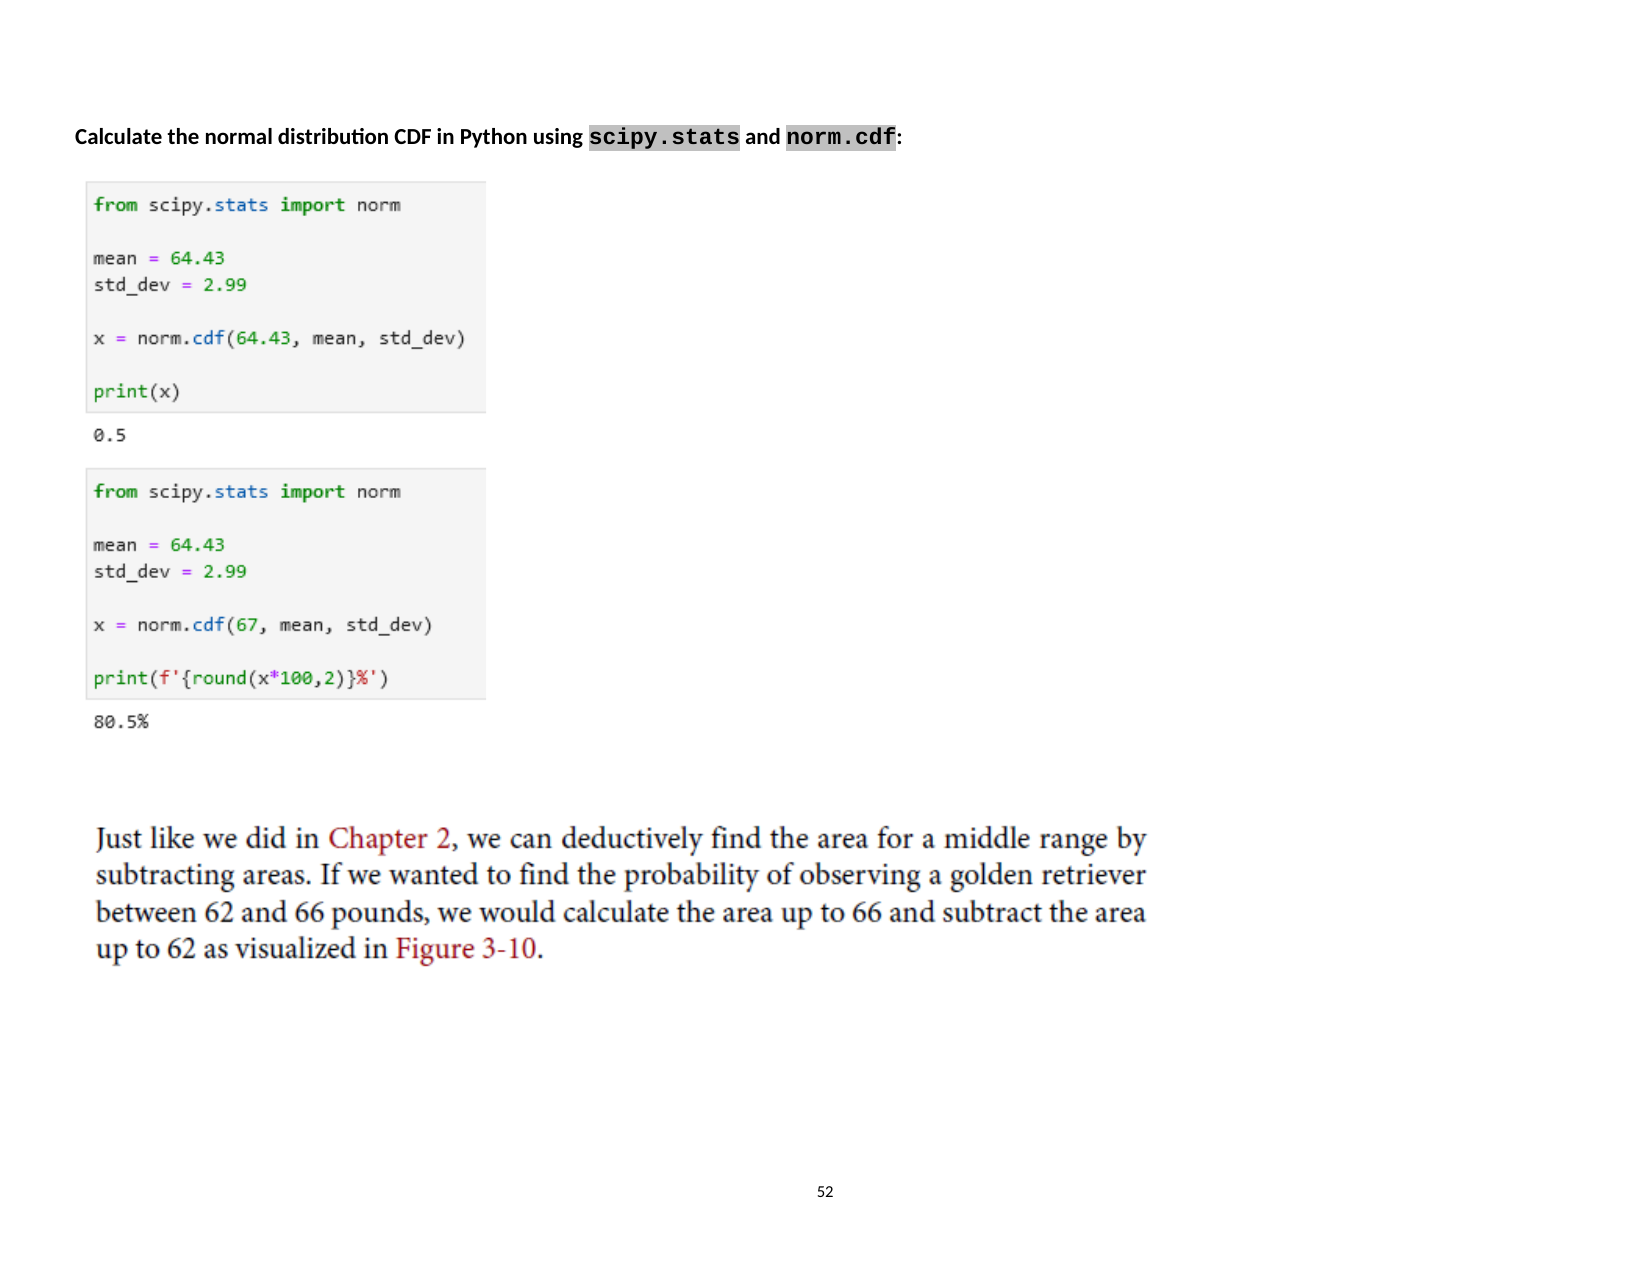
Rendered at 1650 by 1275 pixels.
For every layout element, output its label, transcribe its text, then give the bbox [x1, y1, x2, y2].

picture [75, 170, 487, 744]
picture [75, 809, 1158, 982]
text Calculate the normal distribution CDF in Python using scipy.stats and norm.cdf: [75, 122, 1575, 151]
